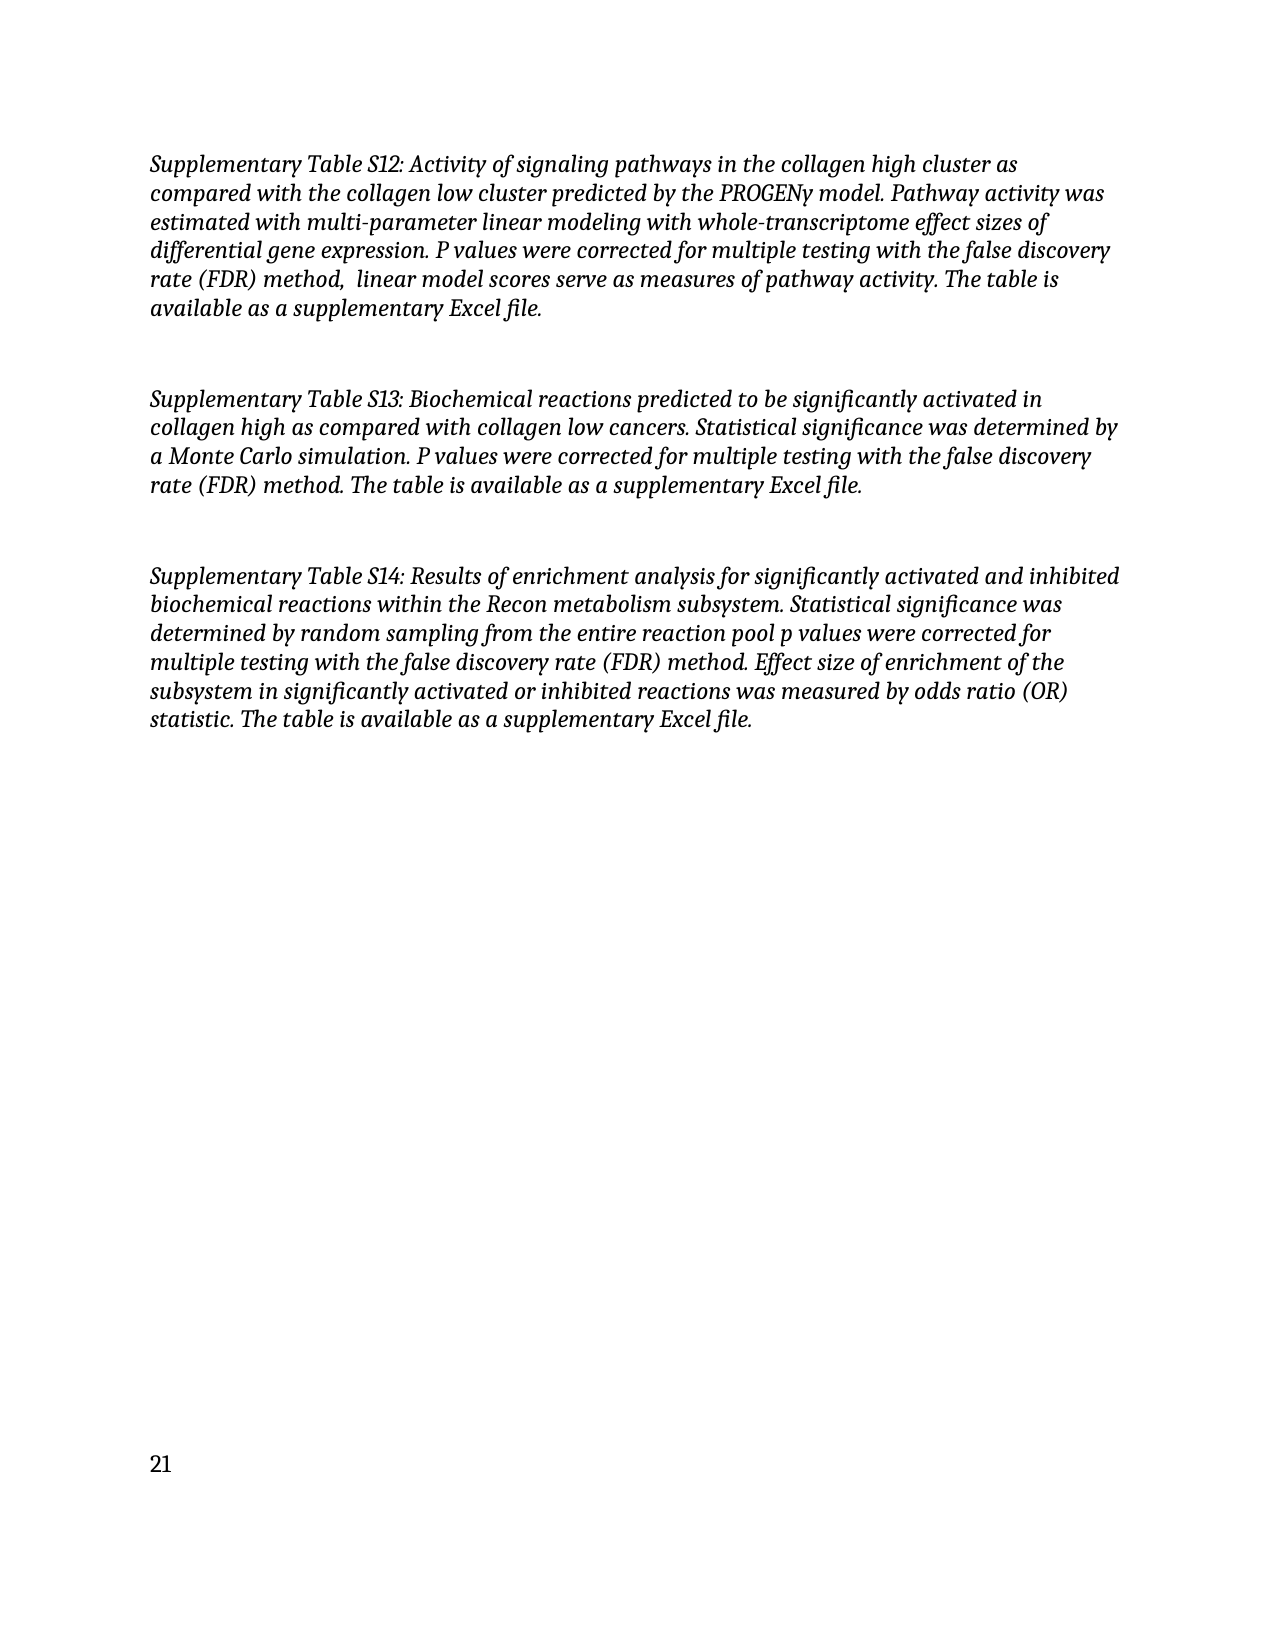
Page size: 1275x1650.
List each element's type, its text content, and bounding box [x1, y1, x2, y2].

text Supplementary Table S12: Activity of signaling pathways in the collagen high cluster as compared with the collagen low cluster predicted by the PROGENy model. Pathway activity was estimated with multi-parameter linear modeling with whole-transcriptome effect sizes of differential gene expression. P values were corrected for multiple testing with the false discovery rate (FDR) method, linear model scores serve as measures of pathway activity. The table is available as a supplementary Excel file. [150, 150, 1125, 322]
text Supplementary Table S13: Biochemical reactions predicted to be significantly activated in collagen high as compared with collagen low cancers. Statistical significance was determined by a Monte Carlo simulation. P values were corrected for multiple testing with the false discovery rate (FDR) method. The table is available as a supplementary Excel file. [150, 384, 1125, 499]
text Supplementary Table S14: Results of enrichment analysis for significantly activated and inhibited biochemical reactions within the Recon metabolism subsystem. Statistical significance was determined by random sampling from the entire reaction pool p values were corrected for multiple testing with the false discovery rate (FDR) method. Effect size of enrichment of the subsystem in significantly activated or inhibited reactions was measured by odds ratio (OR) statistic. The table is available as a supplementary Excel file. [150, 562, 1125, 734]
